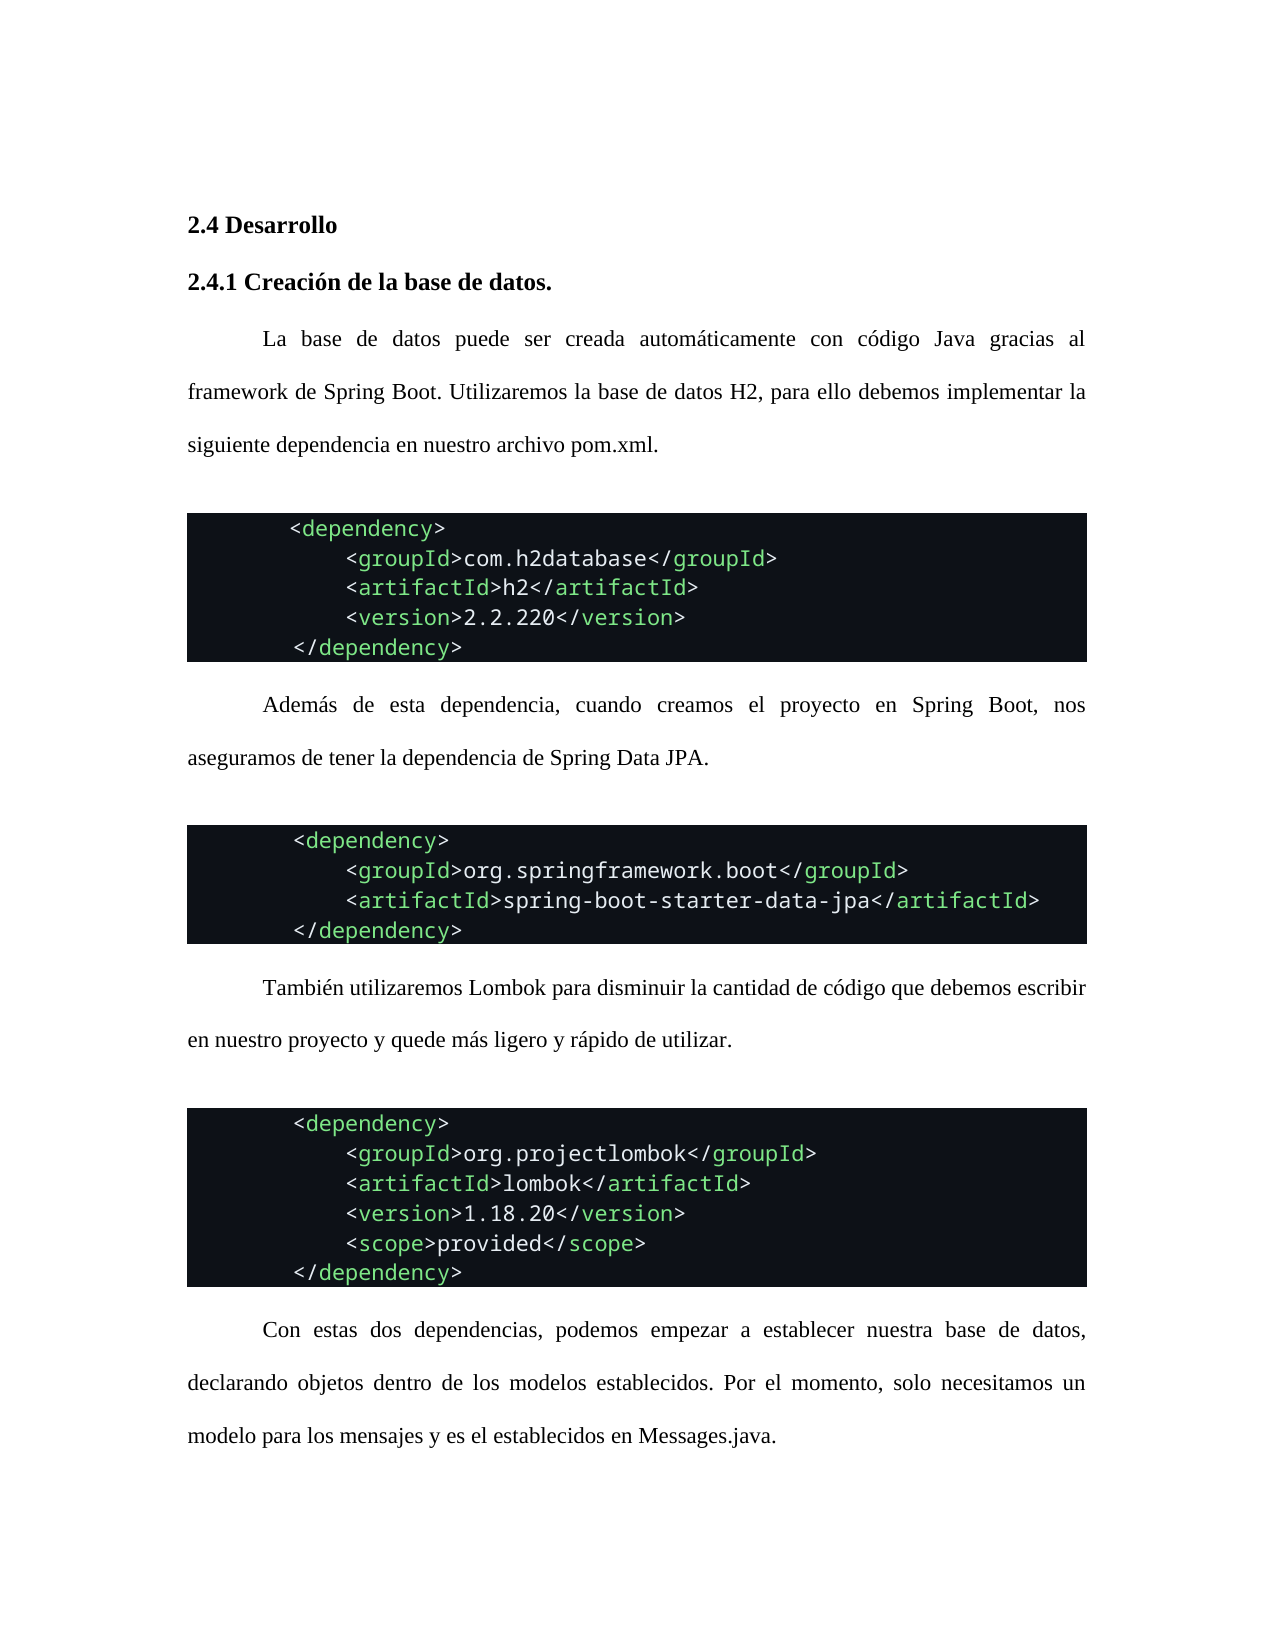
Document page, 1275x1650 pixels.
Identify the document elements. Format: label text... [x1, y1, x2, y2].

text Además de esta dependencia, cuando creamos el proyecto en Spring Boot, nos aseguramos de tener la dependencia de Spring Data JPA. [187, 691, 1087, 770]
text <scope>provided</scope> [187, 1227, 1087, 1257]
text </dependency> [187, 1257, 1087, 1287]
text <artifactId>spring-boot-starter-data-jpa</artifactId> [187, 885, 1087, 915]
text <groupId>com.h2database</groupId> [187, 542, 1087, 572]
text También utilizaremos Lombok para disminuir la cantidad de código que debemos escribir en nuestro proyecto y quede más ligero y rápido de utilizar. [187, 974, 1087, 1053]
text <version>1.18.20</version> [187, 1198, 1087, 1227]
text <dependency> [187, 825, 1087, 855]
text </dependency> [187, 632, 1087, 662]
text <dependency> [187, 513, 1087, 542]
text <version>2.2.220</version> [187, 602, 1087, 632]
text Con estas dos dependencias, podemos empezar a establecer nuestra base de datos, declarando objetos dentro de los modelos establecidos. Por el momento, solo necesitamos un modelo para los mensajes y es el establecidos en Messages.java. [187, 1316, 1087, 1448]
text </dependency> [187, 915, 1087, 944]
subtitle 2.4 Desarrollo [187, 210, 1087, 239]
text La base de datos puede ser creada automáticamente con código Java gracias al framework de Spring Boot. Utilizaremos la base de datos H2, para ello debemos implementar la siguiente dependencia en nuestro archivo pom.xml. [187, 325, 1087, 457]
subtitle 2.4.1 Creación de la base de datos. [187, 267, 1087, 296]
text <groupId>org.springframework.boot</groupId> [187, 855, 1087, 885]
text <dependency> [187, 1108, 1087, 1138]
text <artifactId>h2</artifactId> [187, 572, 1087, 602]
text <artifactId>lombok</artifactId> [187, 1168, 1087, 1198]
text <groupId>org.projectlombok</groupId> [187, 1138, 1087, 1168]
